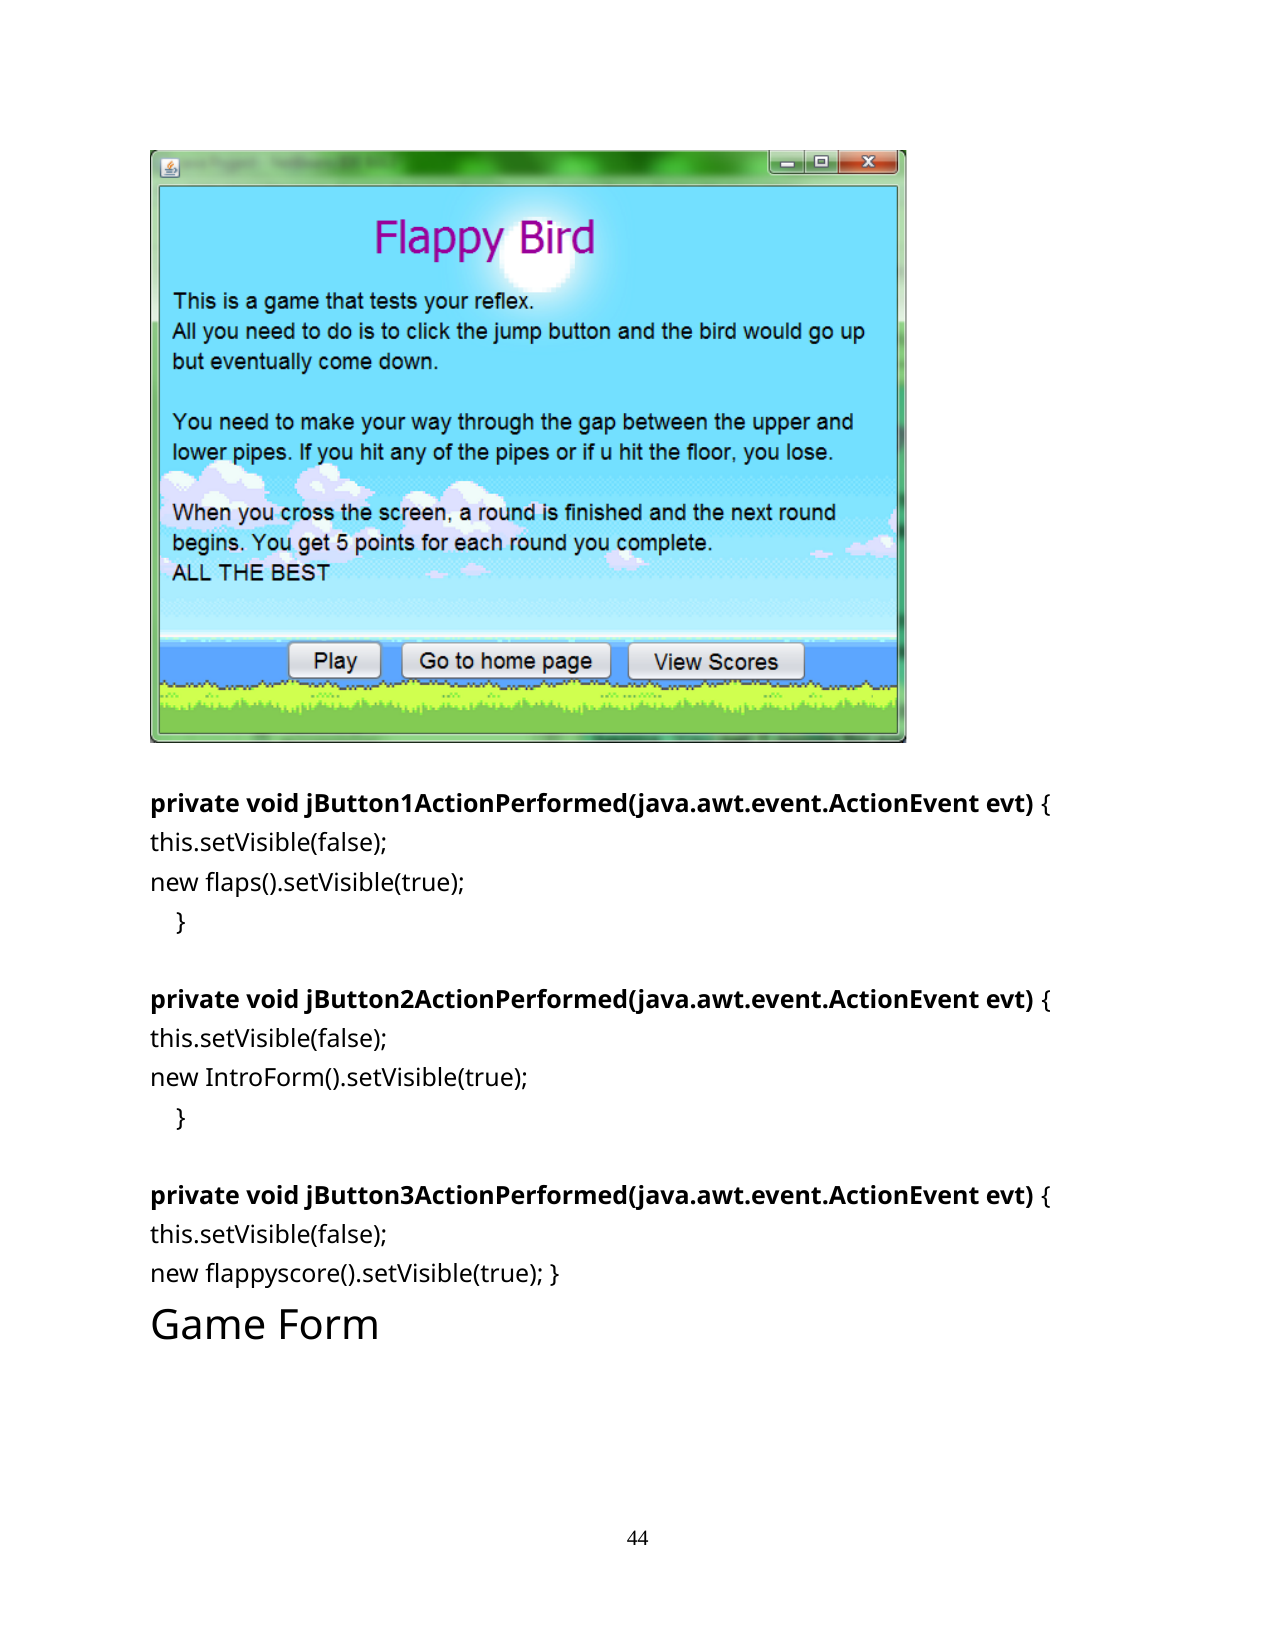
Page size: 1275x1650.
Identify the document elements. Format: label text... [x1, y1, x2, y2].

text } [150, 1099, 1125, 1133]
text this.setVisible(false); [150, 825, 1125, 859]
text new flaps().setVisible(true); [150, 864, 1125, 898]
text this.setVisible(false); [150, 1217, 1125, 1251]
text new IntroForm().setVisible(true); [150, 1060, 1125, 1094]
text private void jButton1ActionPerformed(java.awt.event.ActionEvent evt) { [150, 786, 1125, 820]
text private void jButton2ActionPerformed(java.awt.event.ActionEvent evt) { [150, 982, 1125, 1016]
picture [150, 150, 907, 743]
text Game Form [150, 1295, 1125, 1352]
text } [150, 903, 1125, 937]
text new flappyscore().setVisible(true); } [150, 1256, 1125, 1290]
text private void jButton3ActionPerformed(java.awt.event.ActionEvent evt) { [150, 1177, 1125, 1212]
text this.setVisible(false); [150, 1021, 1125, 1055]
